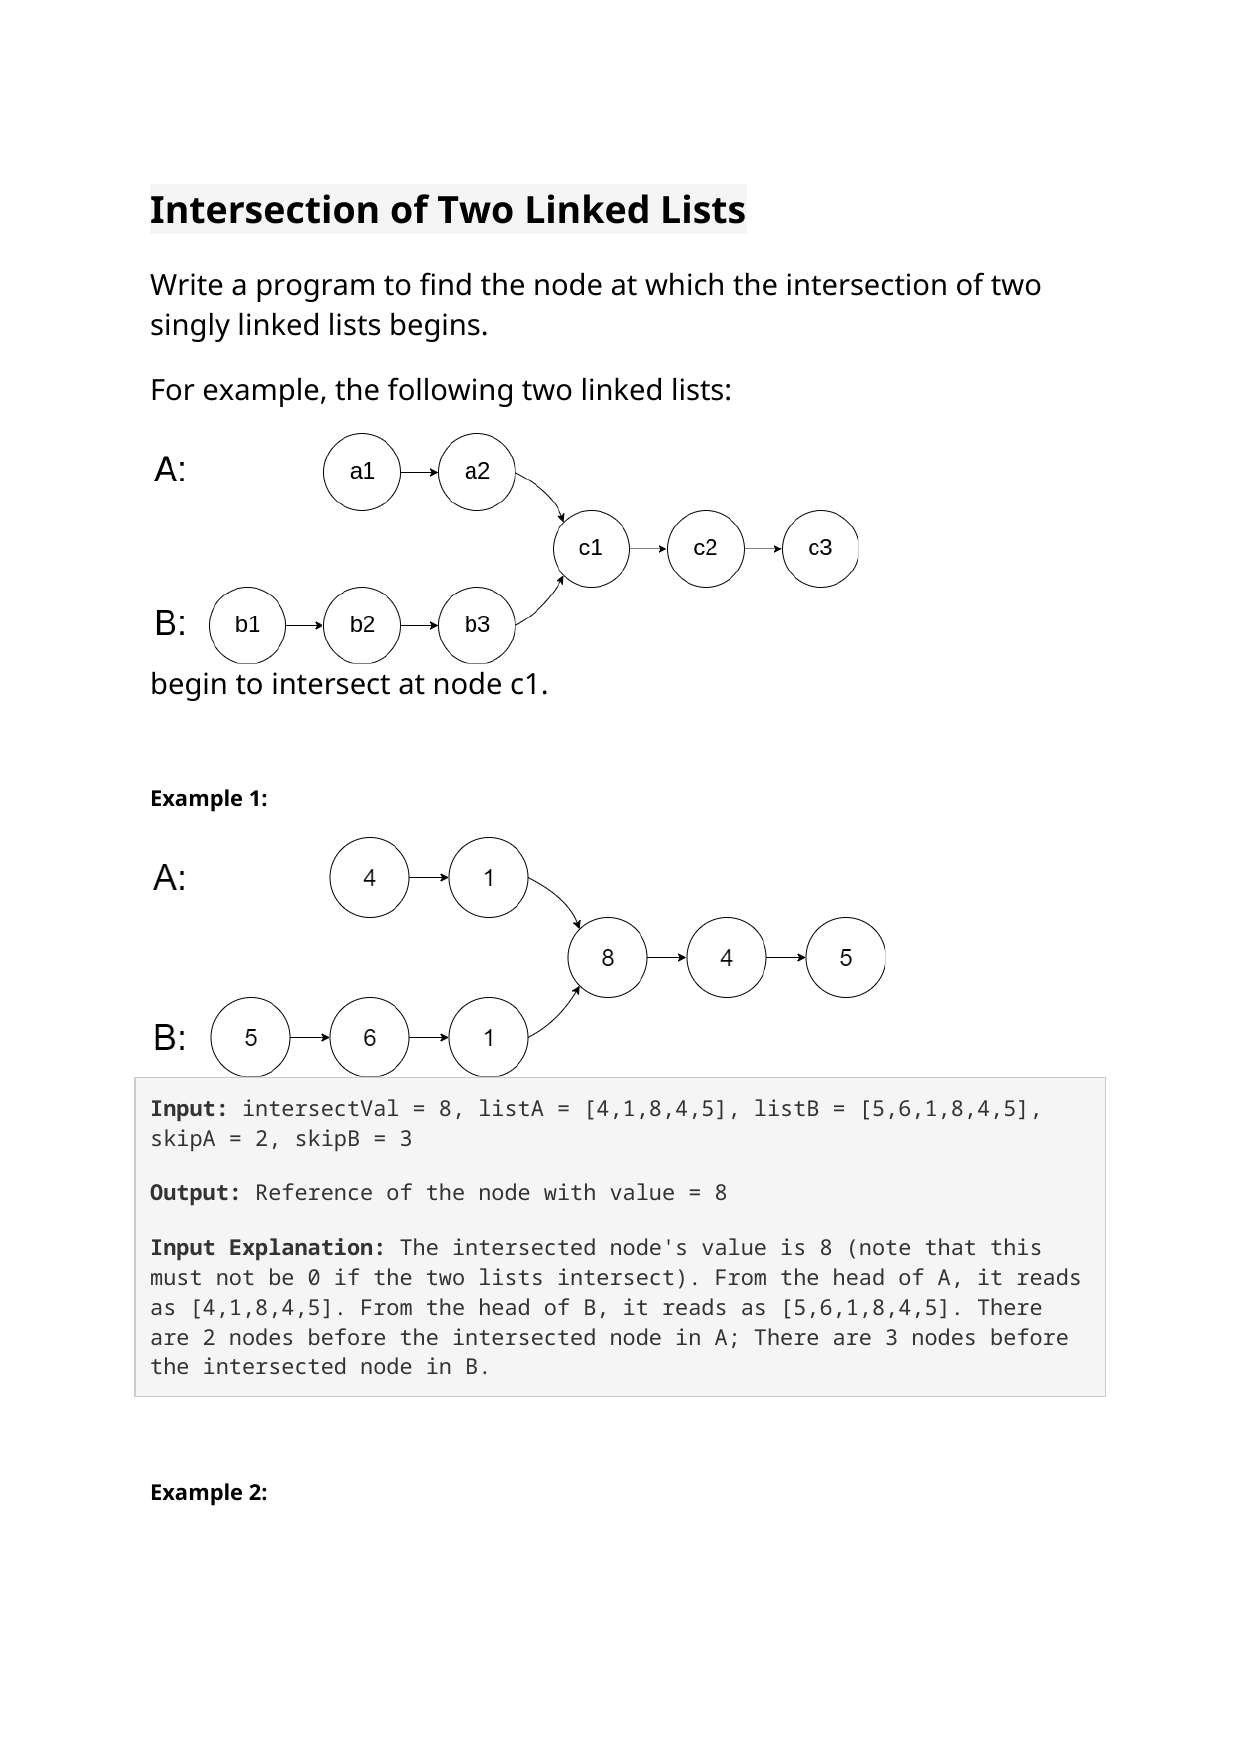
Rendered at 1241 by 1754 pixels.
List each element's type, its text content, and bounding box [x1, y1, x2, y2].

text Input Explanation: The intersected node's value is 8 (note that this must not be 0 if the two lists intersect). From the head of A, it reads as [4,1,8,4,5]. From the head of B, it reads as [5,6,1,8,4,5]. There are 2 nodes before the intersected node in A; There are 3 nodes before the intersected node in B. [136, 1216, 1105, 1396]
text Input: intersectVal = 8, listA = [4,1,8,4,5], listB = [5,6,1,8,4,5], skipA = 2, skipB = 3 [136, 1078, 1105, 1152]
text Intersection of Two Linked Lists [150, 183, 1090, 234]
text Write a program to find the node at which the intersection of two singly linked lists begins. [150, 234, 1090, 344]
text Output: Reference of the node with value = 8 [136, 1161, 1105, 1207]
text Example 1: [150, 783, 1090, 813]
text Example 2: [150, 1477, 1090, 1507]
picture [150, 433, 859, 664]
picture [150, 837, 886, 1077]
text begin to intersect at node c1. [150, 663, 1090, 703]
text For example, the following two linked lists: [150, 369, 1090, 408]
